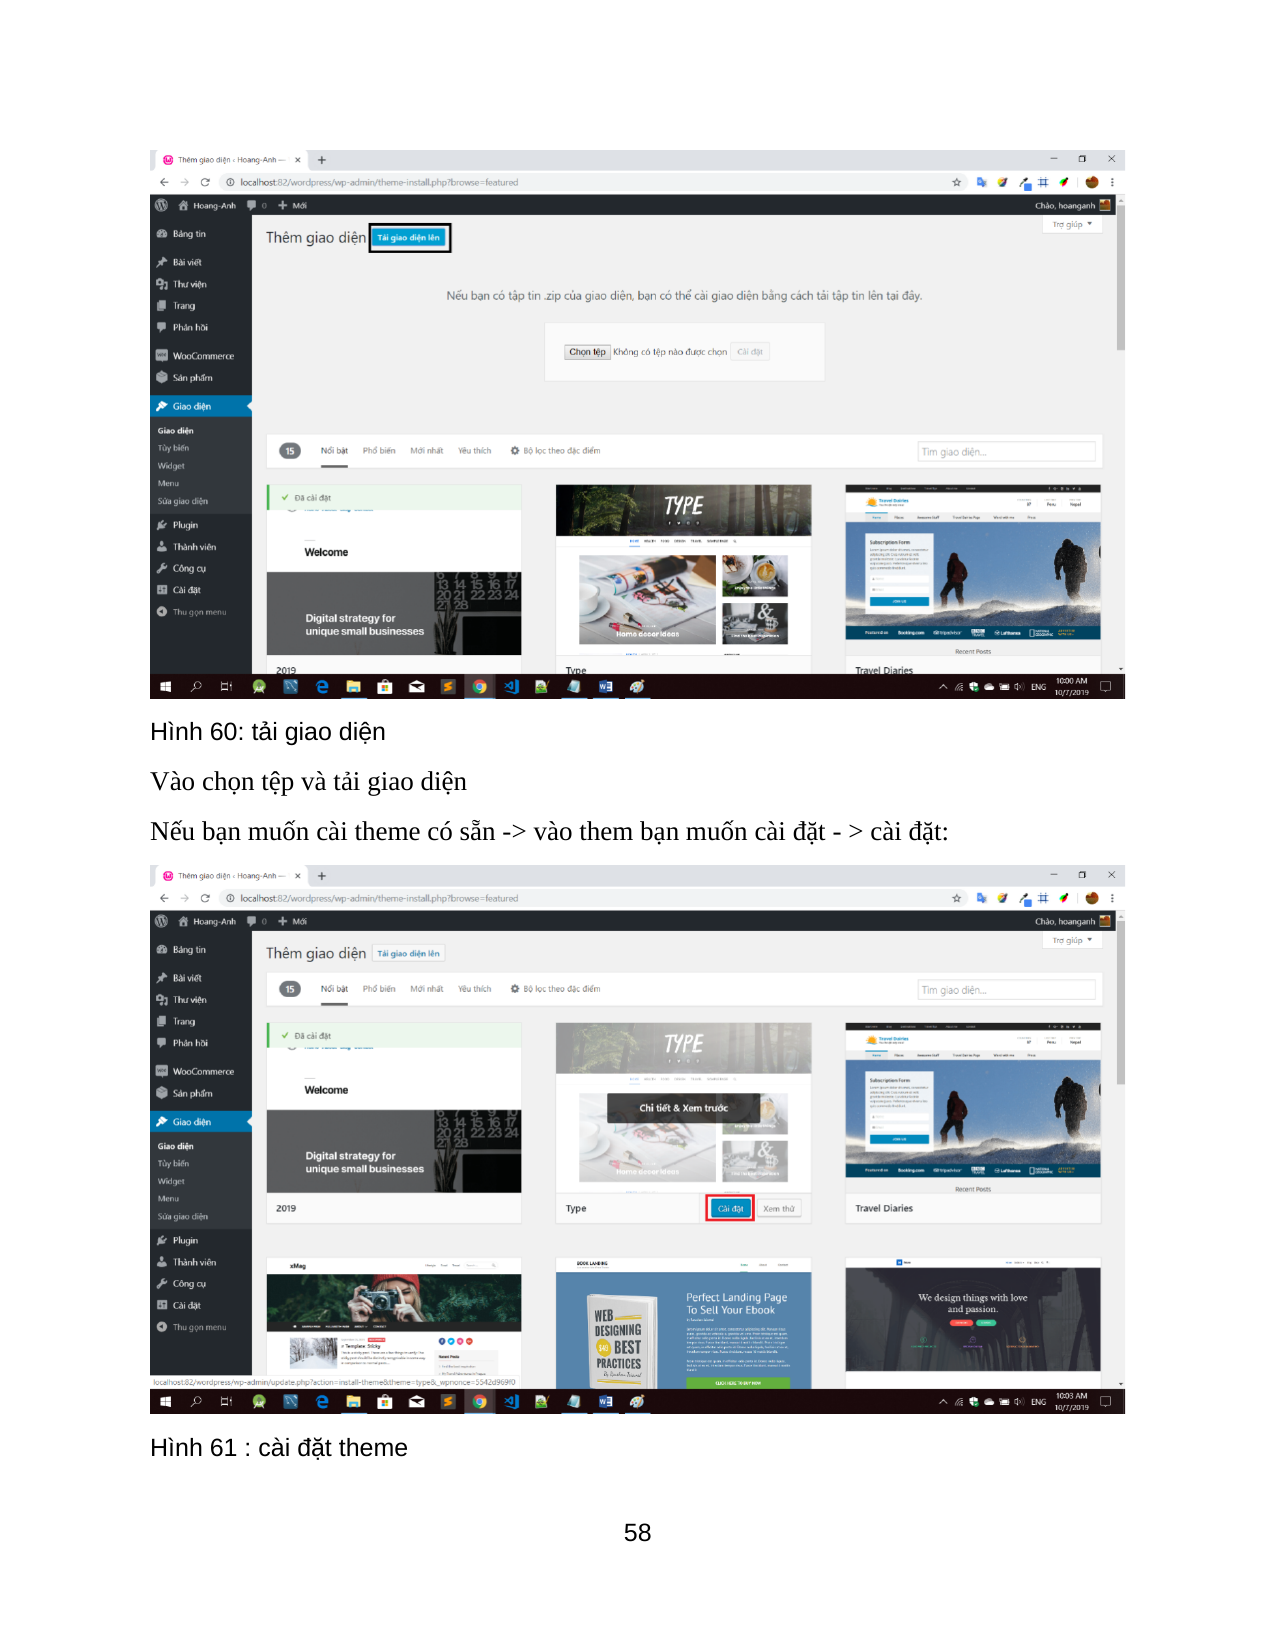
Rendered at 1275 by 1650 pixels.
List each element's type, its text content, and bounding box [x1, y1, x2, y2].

picture [150, 150, 1125, 699]
picture [198, 1119, 207, 1125]
text Nếu bạn muốn cài theme có sẵn -> vào them bạn muốn cài đặt - > cài đặt: [150, 815, 1125, 846]
picture [198, 403, 209, 409]
text Hình 61 : cài đặt theme [150, 1433, 1125, 1462]
text Vào chọn tệp và tải giao diện [150, 765, 1125, 796]
picture [157, 1117, 166, 1126]
picture [150, 865, 1125, 1414]
text Hình 60: tải giao diện [150, 717, 1125, 746]
picture [157, 402, 166, 411]
